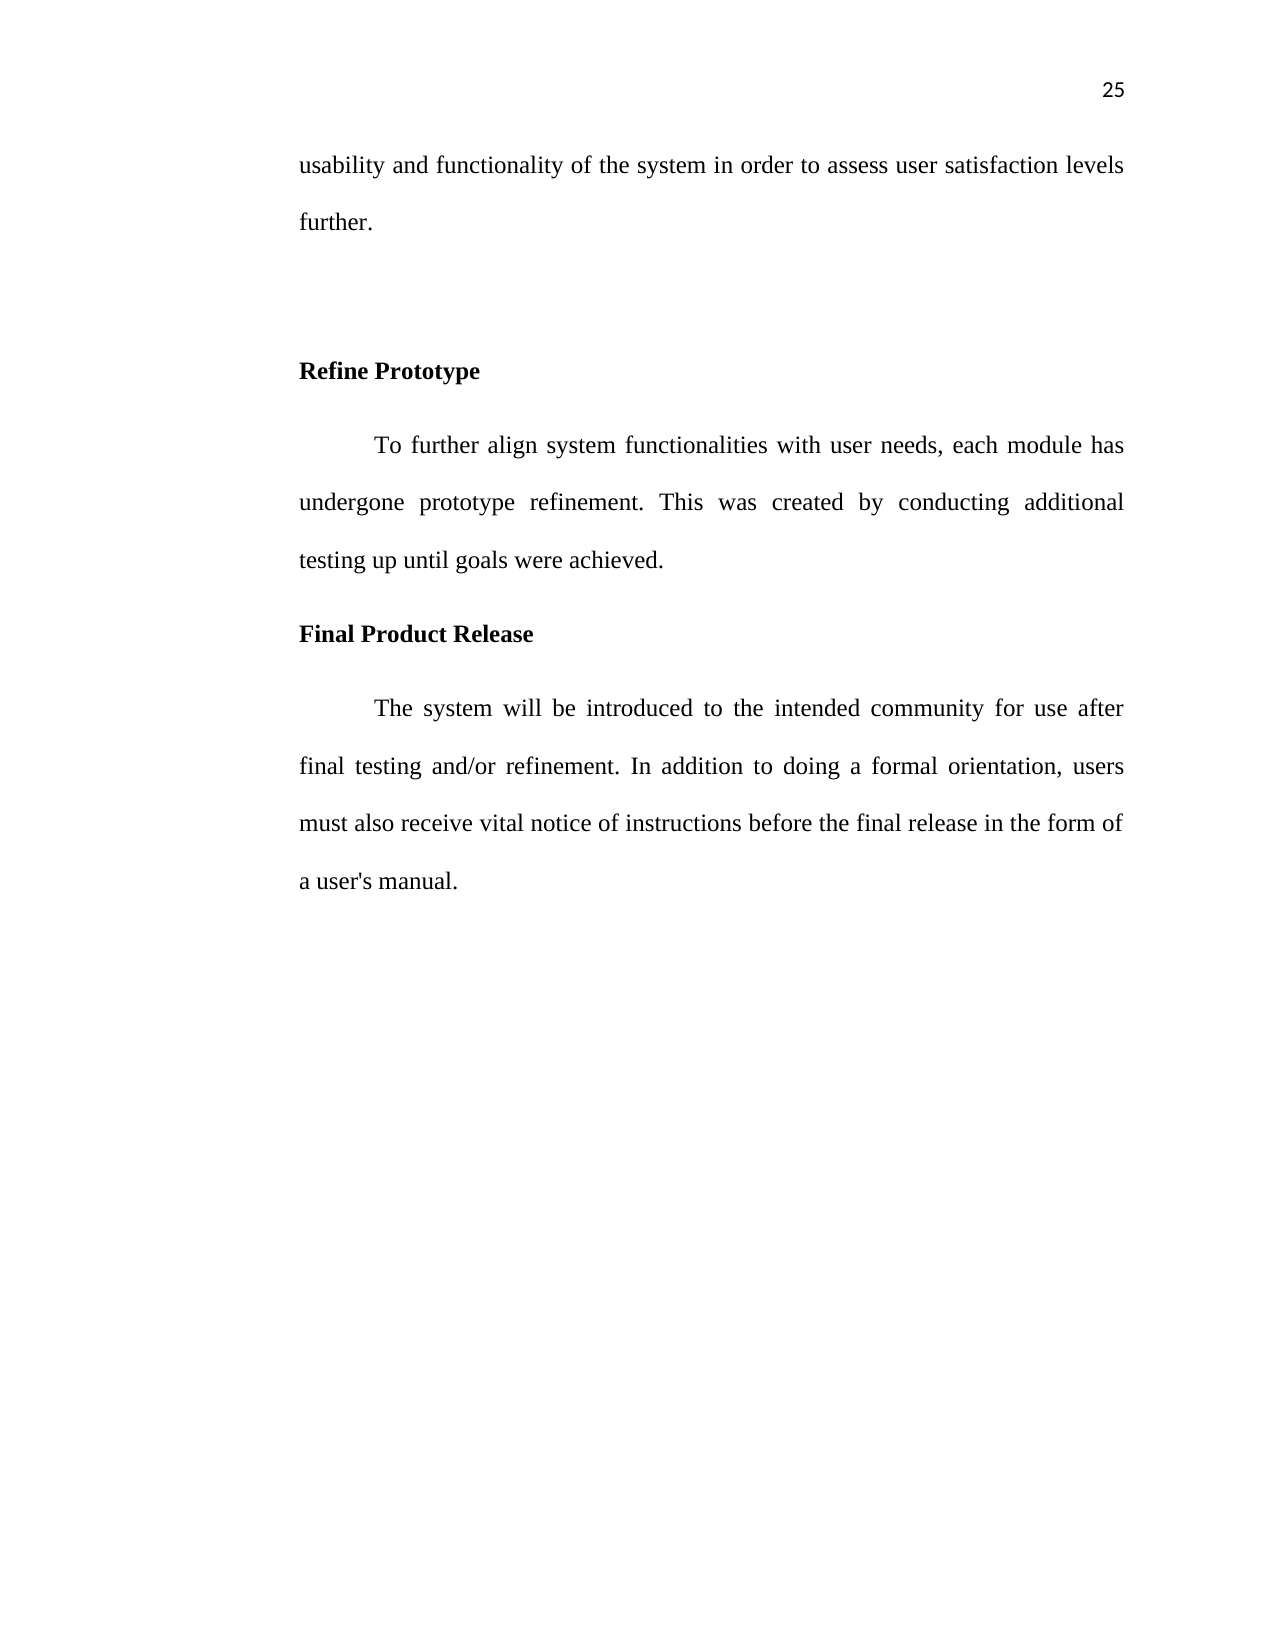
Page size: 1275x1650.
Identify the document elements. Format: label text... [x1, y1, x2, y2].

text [299, 150, 1125, 236]
text Refine Prototype [224, 356, 1125, 384]
text To further align system functionalities with user needs, each module has undergone prototype refinement. This was created by conducting additional testing up until goals were achieved. [299, 430, 1125, 574]
text Final Product Release [224, 619, 1125, 648]
text The system will be introduced to the intended community for use after final testing and/or refinement. In addition to doing a formal orientation, users must also receive vital notice of instructions before the final release in the form of a user's manual. [299, 693, 1125, 894]
